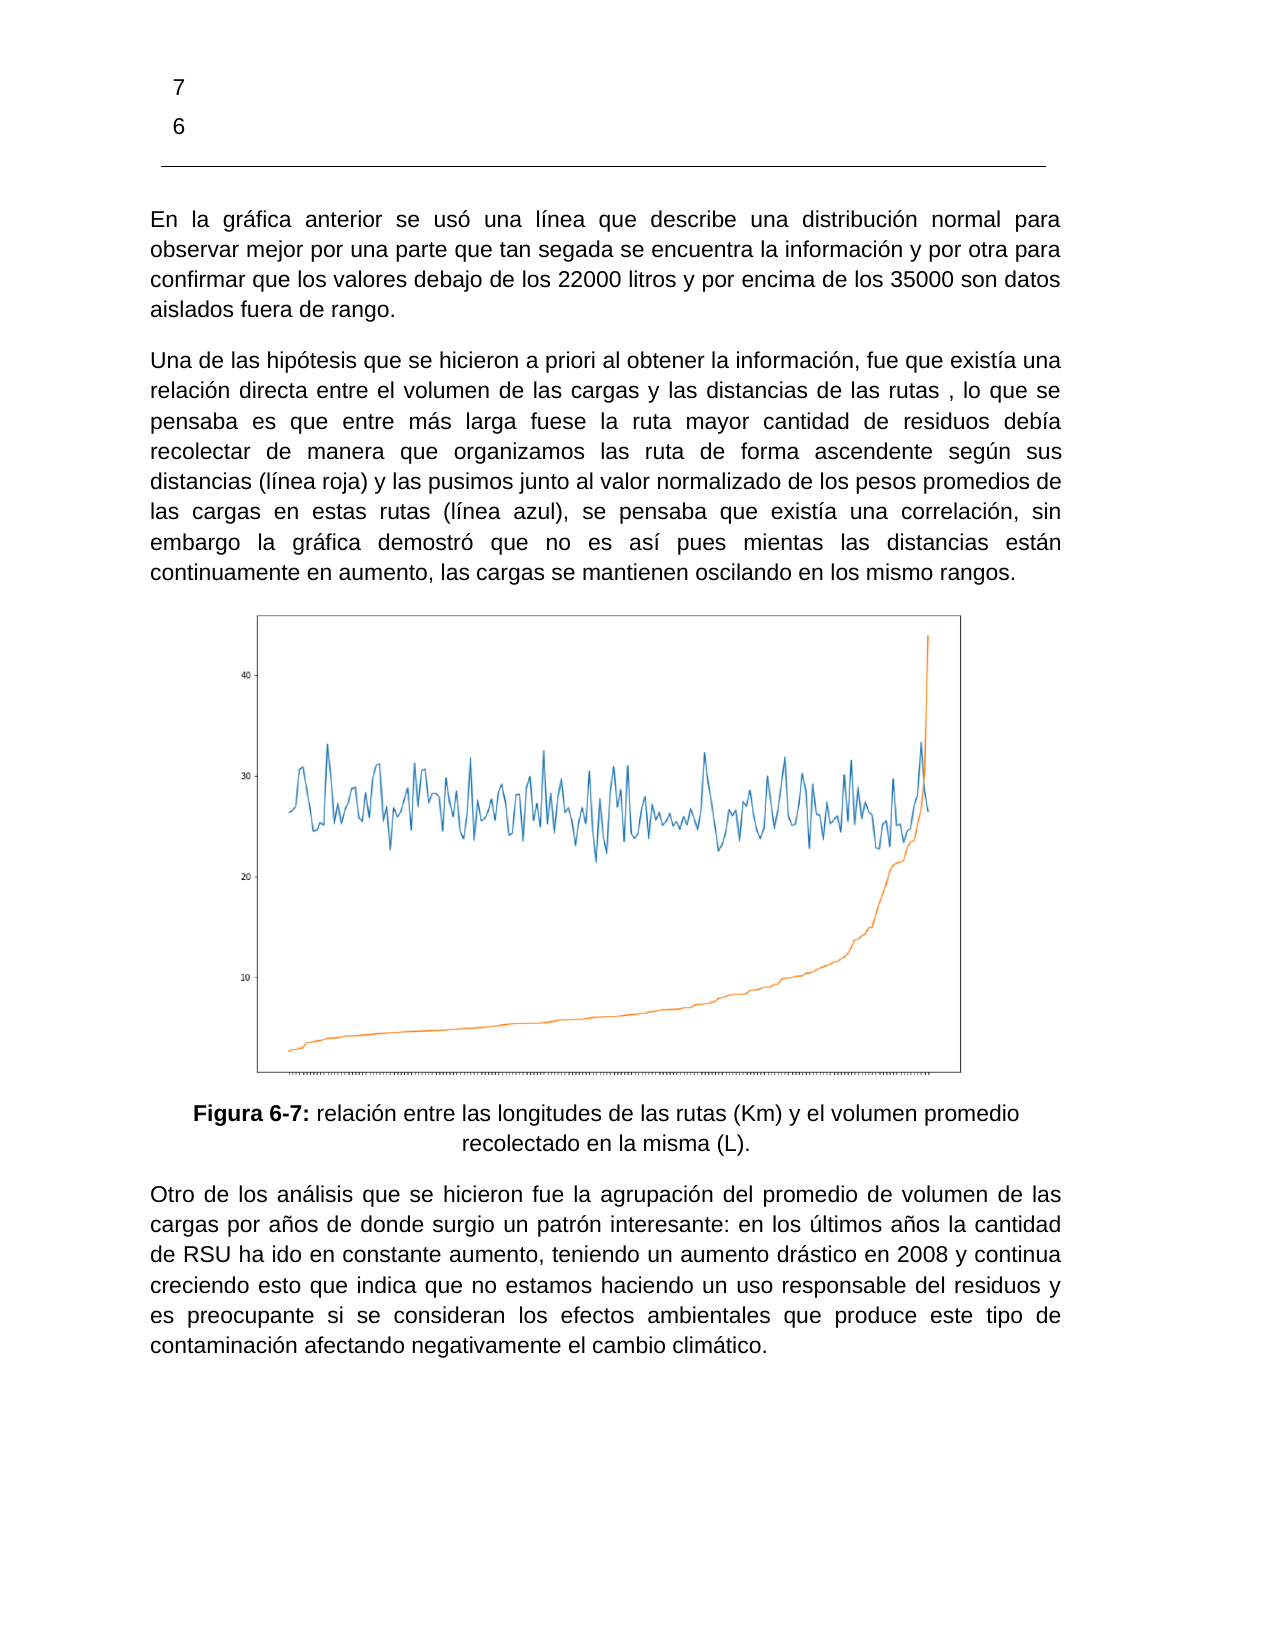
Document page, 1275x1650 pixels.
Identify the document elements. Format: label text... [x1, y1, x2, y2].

text Figura 6-7: relación entre las longitudes de las rutas (Km) y el volumen promedio recolectado en la misma (L). [150, 1100, 1062, 1156]
picture [231, 609, 982, 1075]
text En la gráfica anterior se usó una línea que describe una distribución normal para observar mejor por una parte que tan segada se encuentra la información y por otra para confirmar que los valores debajo de los 22000 litros y por encima de los 35000 son datos aislados fuera de rango. [150, 206, 1062, 322]
text Una de las hipótesis que se hicieron a priori al obtener la información, fue que existía una relación directa entre el volumen de las cargas y las distancias de las rutas , lo que se pensaba es que entre más larga fuese la ruta mayor cantidad de residuos debía recolectar de manera que organizamos las ruta de forma ascendente según sus distancias (línea roja) y las pusimos junto al valor normalizado de los pesos promedios de las cargas en estas rutas (línea azul), se pensaba que existía una correlación, sin embargo la gráfica demostró que no es así pues mientas las distancias están continuamente en aumento, las cargas se mantienen oscilando en los mismo rangos. [150, 347, 1062, 585]
text Otro de los análisis que se hicieron fue la agrupación del promedio de volumen de las cargas por años de donde surgio un patrón interesante: en los últimos años la cantidad de RSU ha ido en constante aumento, teniendo un aumento drástico en 2008 y continua creciendo esto que indica que no estamos haciendo un uso responsable del residuos y es preocupante si se consideran los efectos ambientales que produce este tipo de contaminación afectando negativamente el cambio climático. [150, 1181, 1062, 1358]
